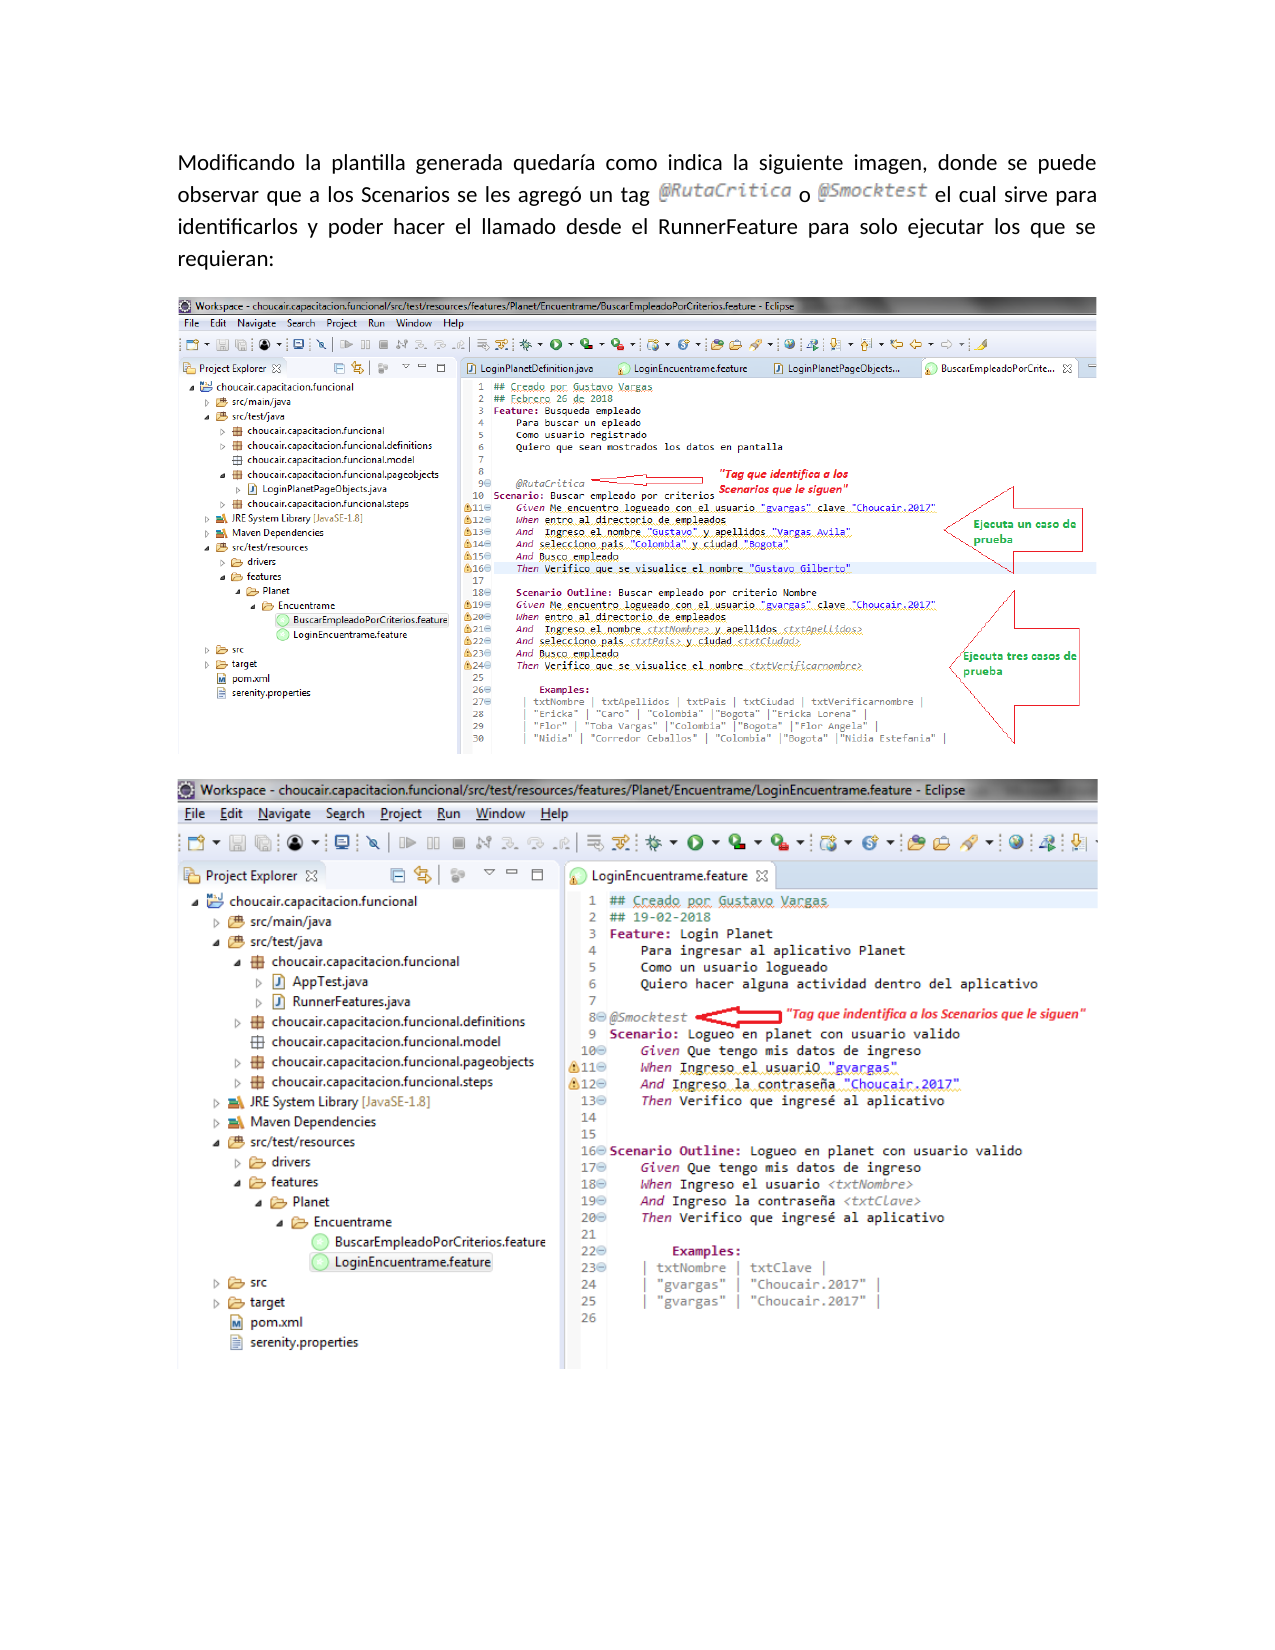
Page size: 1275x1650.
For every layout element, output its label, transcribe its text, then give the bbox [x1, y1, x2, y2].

picture [818, 183, 928, 202]
picture [177, 779, 1098, 1369]
text Modificando la plantilla generada quedaría como indica la siguiente imagen, donde se puede observar que a los Scenarios se les agregó un tag o el cual sirve para identificarlos y poder hacer el llamado desde el RunnerFeature para solo ejecutar los que se requieran: [177, 148, 1098, 272]
picture [658, 183, 792, 202]
picture [178, 297, 1097, 754]
